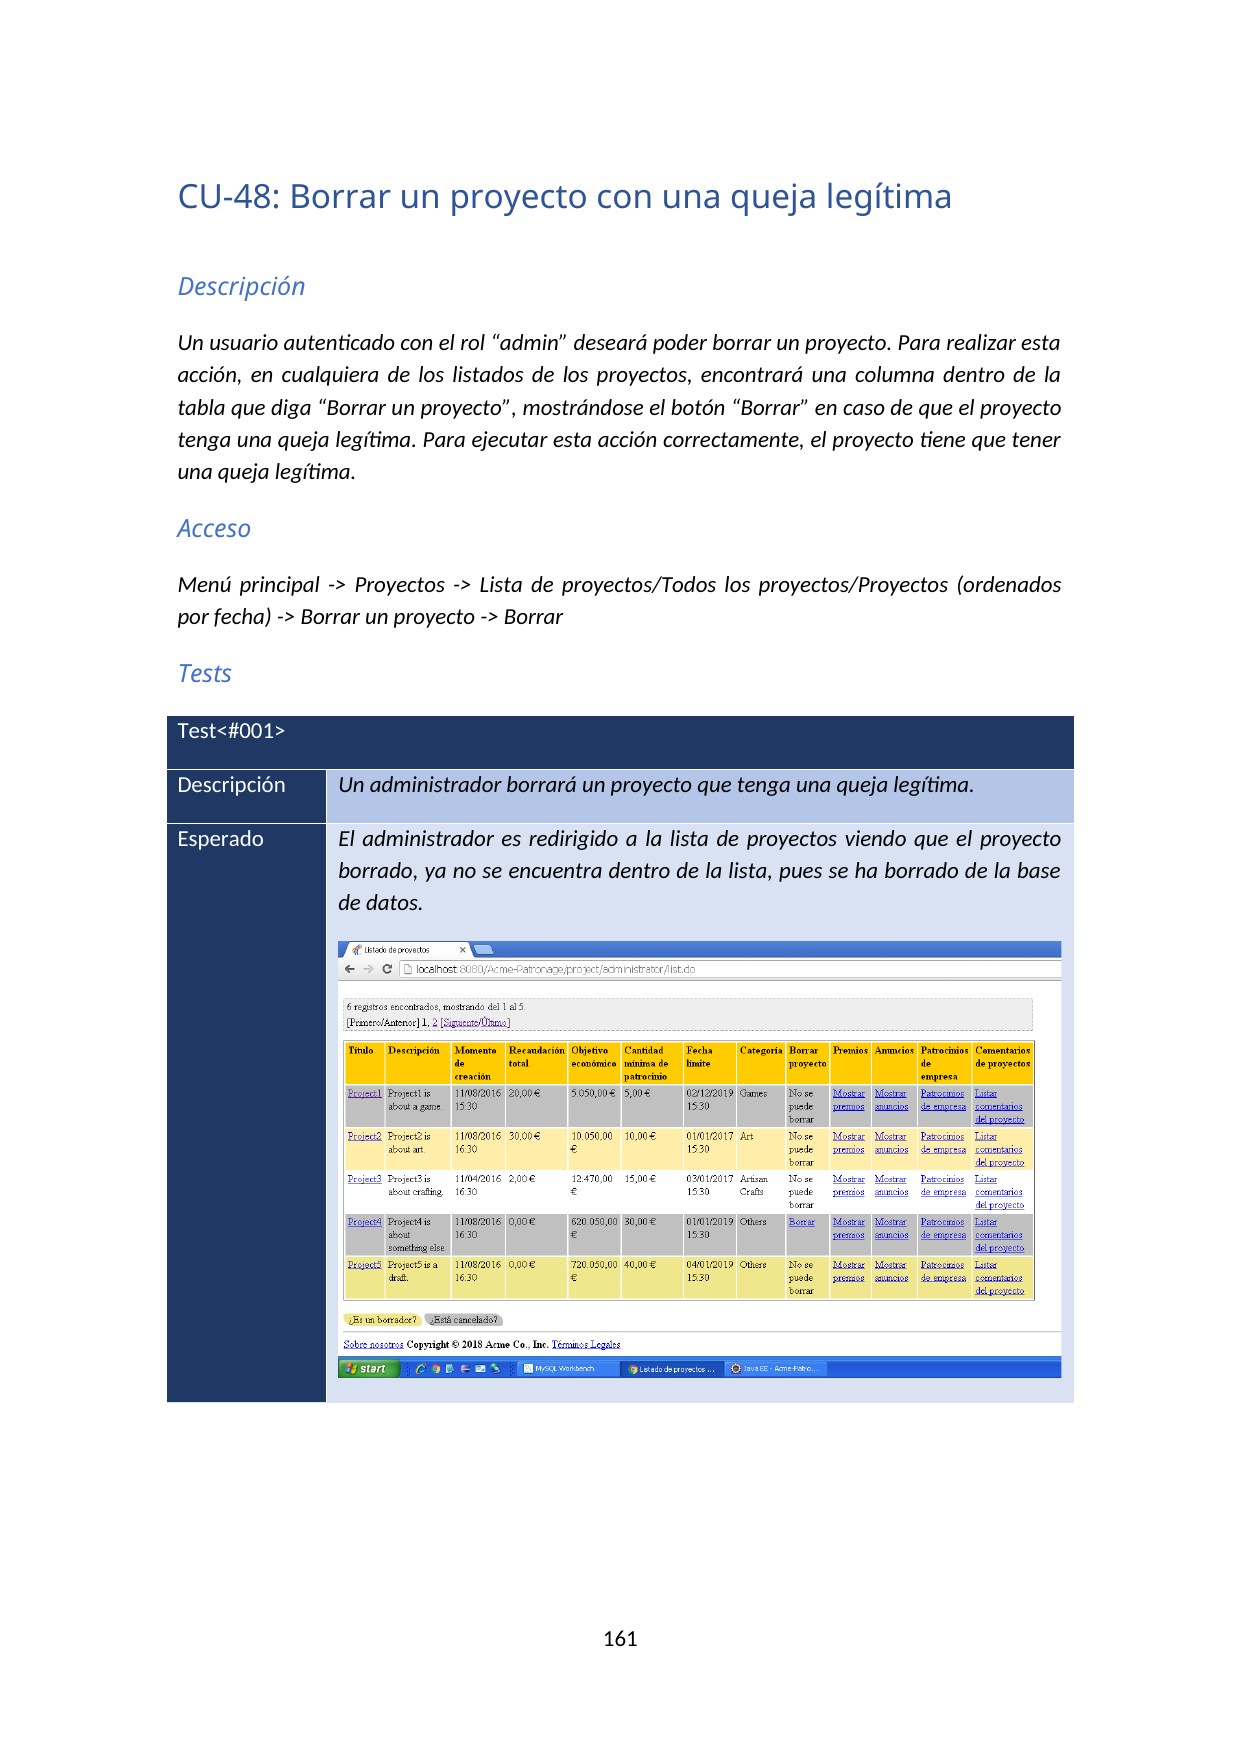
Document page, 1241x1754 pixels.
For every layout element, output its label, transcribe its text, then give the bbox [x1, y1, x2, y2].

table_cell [327, 824, 1074, 1402]
table_header Test<#001> [167, 716, 1074, 769]
picture [338, 941, 1062, 1378]
text Acceso [177, 510, 1063, 544]
table_cell Esperado [167, 824, 326, 1402]
text Descripción [177, 268, 1063, 302]
text Menú principal -> Proyectos -> Lista de proyectos/Todos los proyectos/Proyectos (ordenados por fecha) -> Borrar un proyecto -> Borrar [177, 570, 1063, 630]
text Tests [177, 655, 1063, 689]
text Un usuario autenticado con el rol “admin” deseará poder borrar un proyecto. Para realizar esta acción, en cualquiera de los listados de los proyectos, encontrará una columna dentro de la tabla que diga “Borrar un proyecto”, mostrándose el botón “Borrar” en caso de que el proyecto tenga una queja legítima. Para ejecutar esta acción correctamente, el proyecto tiene que tener una queja legítima. [177, 328, 1063, 485]
table_cell Un administrador borrará un proyecto que tenga una queja legítima. [327, 770, 1074, 823]
table_cell Descripción [167, 770, 326, 823]
subtitle CU-48: Borrar un proyecto con una queja legítima [177, 173, 1063, 218]
